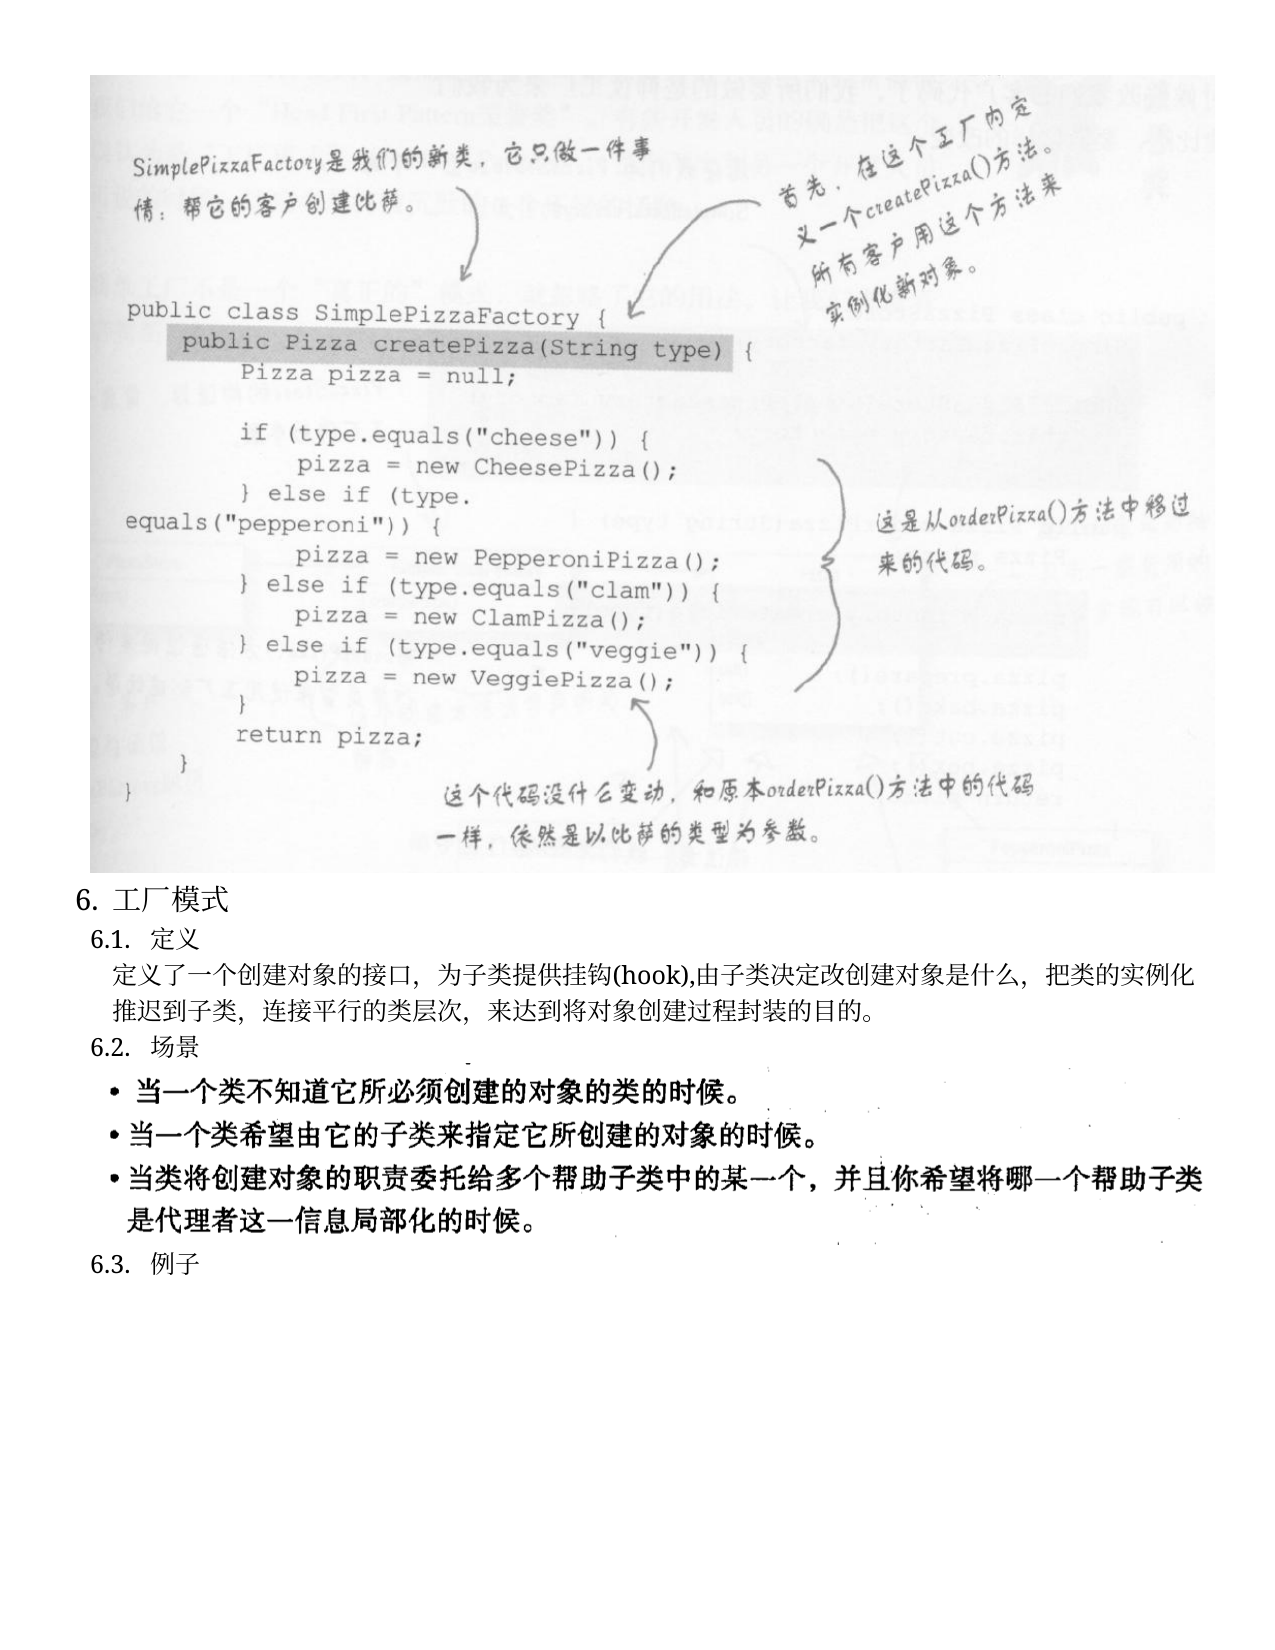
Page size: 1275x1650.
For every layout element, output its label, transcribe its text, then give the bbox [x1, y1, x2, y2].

list 定义了一个创建对象的接口，为子类提供挂钩(hook),由子类决定改创建对象是什么，把类的实例化推迟到子类，连接平行的类层次，来达到将对象创建过程封装的目的。 [112, 955, 1200, 1027]
list 定义 [90, 919, 1200, 955]
subtitle 工厂模式 [75, 877, 1200, 919]
list 例子 [90, 1245, 1200, 1281]
picture [90, 1063, 1216, 1245]
list 场景 [90, 1027, 1200, 1063]
picture [90, 75, 1216, 873]
